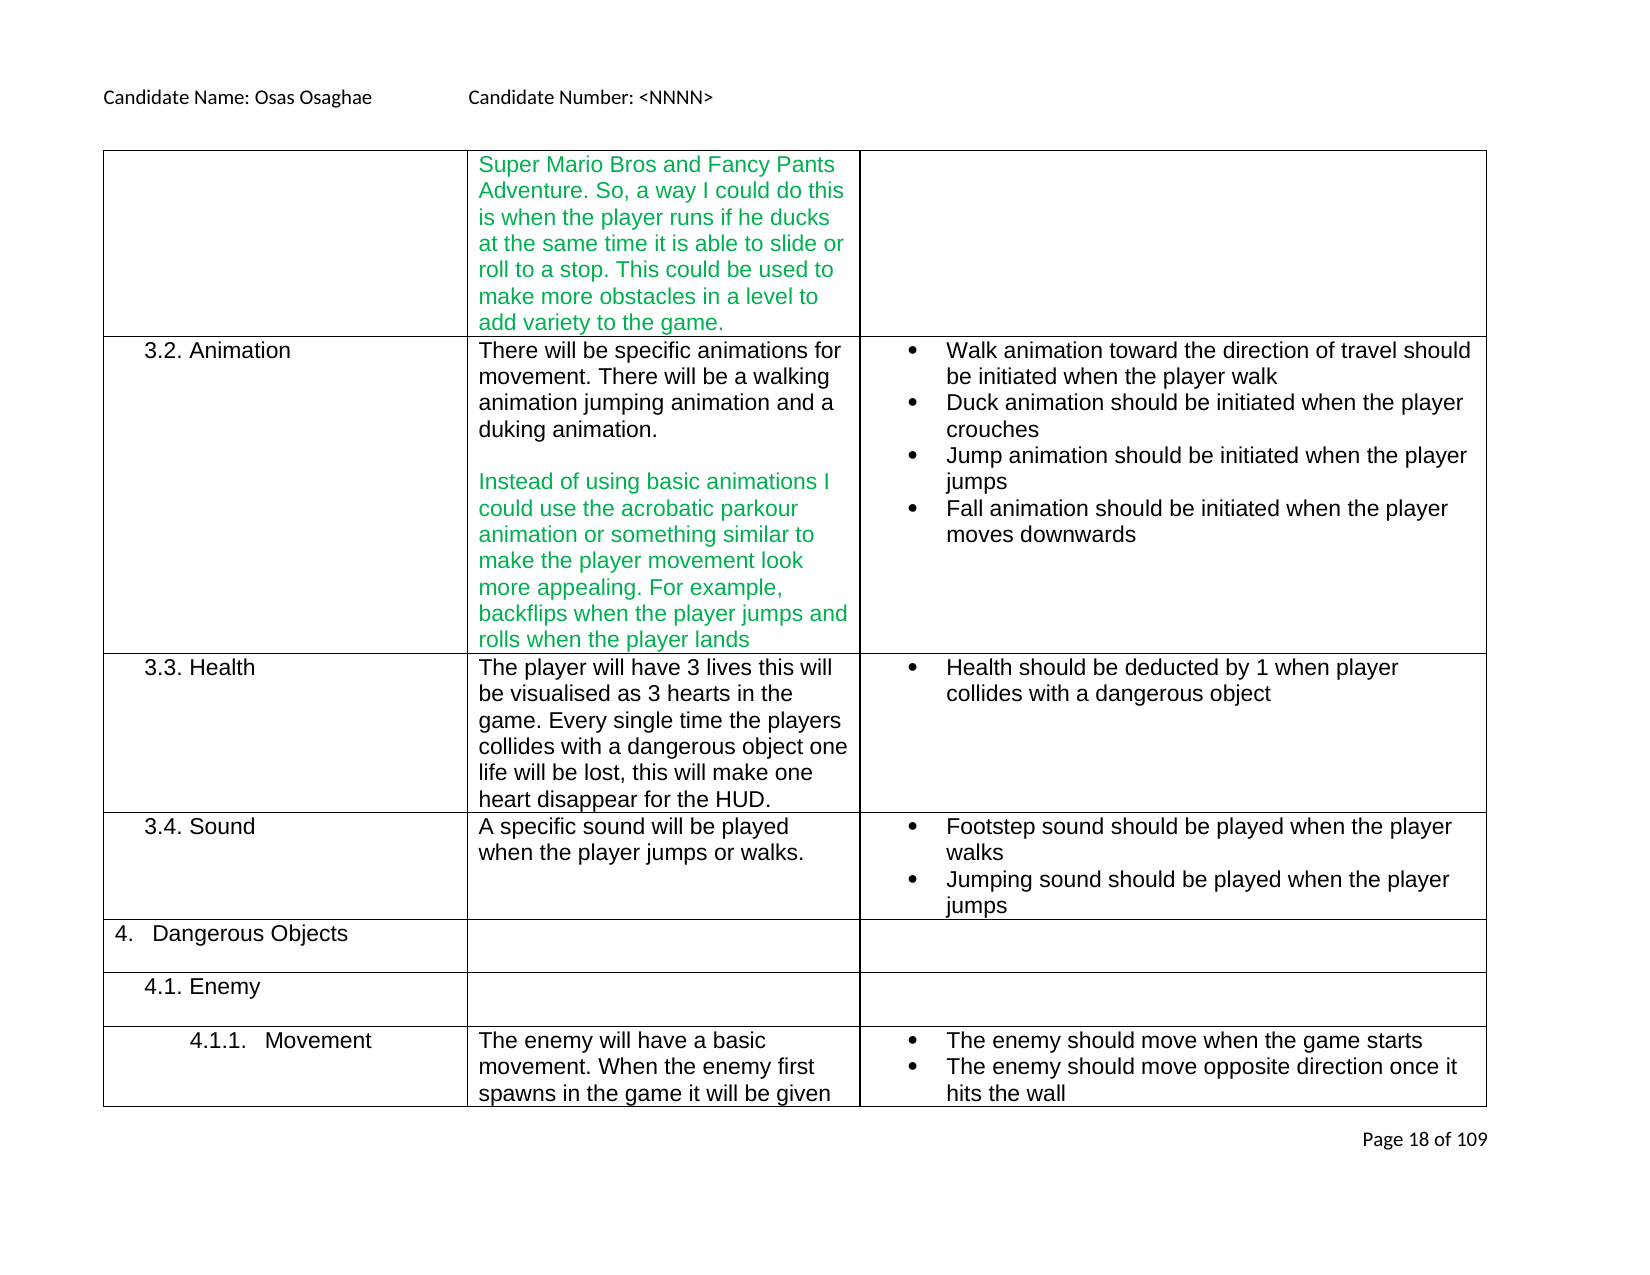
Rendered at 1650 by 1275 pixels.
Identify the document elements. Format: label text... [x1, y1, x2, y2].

table_cell Footstep sound should be played when the player walks Jumping sound should be played when the player jumps [861, 813, 1486, 918]
table_cell Enemy [104, 973, 467, 1026]
table_cell Dangerous Objects [104, 920, 467, 972]
table_cell Movement [104, 1027, 467, 1106]
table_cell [861, 151, 1486, 336]
table_cell Health should be deducted by 1 when player collides with a dangerous object [861, 654, 1486, 812]
table_cell [468, 973, 859, 1026]
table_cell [468, 151, 859, 336]
table_cell There will be specific animations for movement. There will be a walking animation jumping animation and a duking animation. Instead of using basic animations I could use the acrobatic parkour animation or something similar to make the player movement look more appealing. For example, backflips when the player jumps and rolls when the player lands [468, 337, 859, 653]
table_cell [468, 1027, 859, 1106]
table_cell Sound [104, 813, 467, 918]
table_cell Animation [104, 337, 467, 653]
table_cell The player will have 3 lives this will be visualised as 3 hearts in the game. Every single time the players collides with a dangerous object one life will be lost, this will make one heart disappear for the HUD. [468, 654, 859, 812]
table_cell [104, 151, 467, 336]
table_cell Health [104, 654, 467, 812]
table_cell A specific sound will be played when the player jumps or walks. [468, 813, 859, 918]
table_cell Walk animation toward the direction of travel should be initiated when the player walk Duck animation should be initiated when the player crouches Jump animation should be initiated when the player jumps Fall animation should be initiated when the player moves downwards [861, 337, 1486, 653]
table_cell [468, 920, 859, 972]
table_cell [861, 920, 1486, 972]
table_cell [861, 973, 1486, 1026]
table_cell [861, 1027, 1486, 1106]
